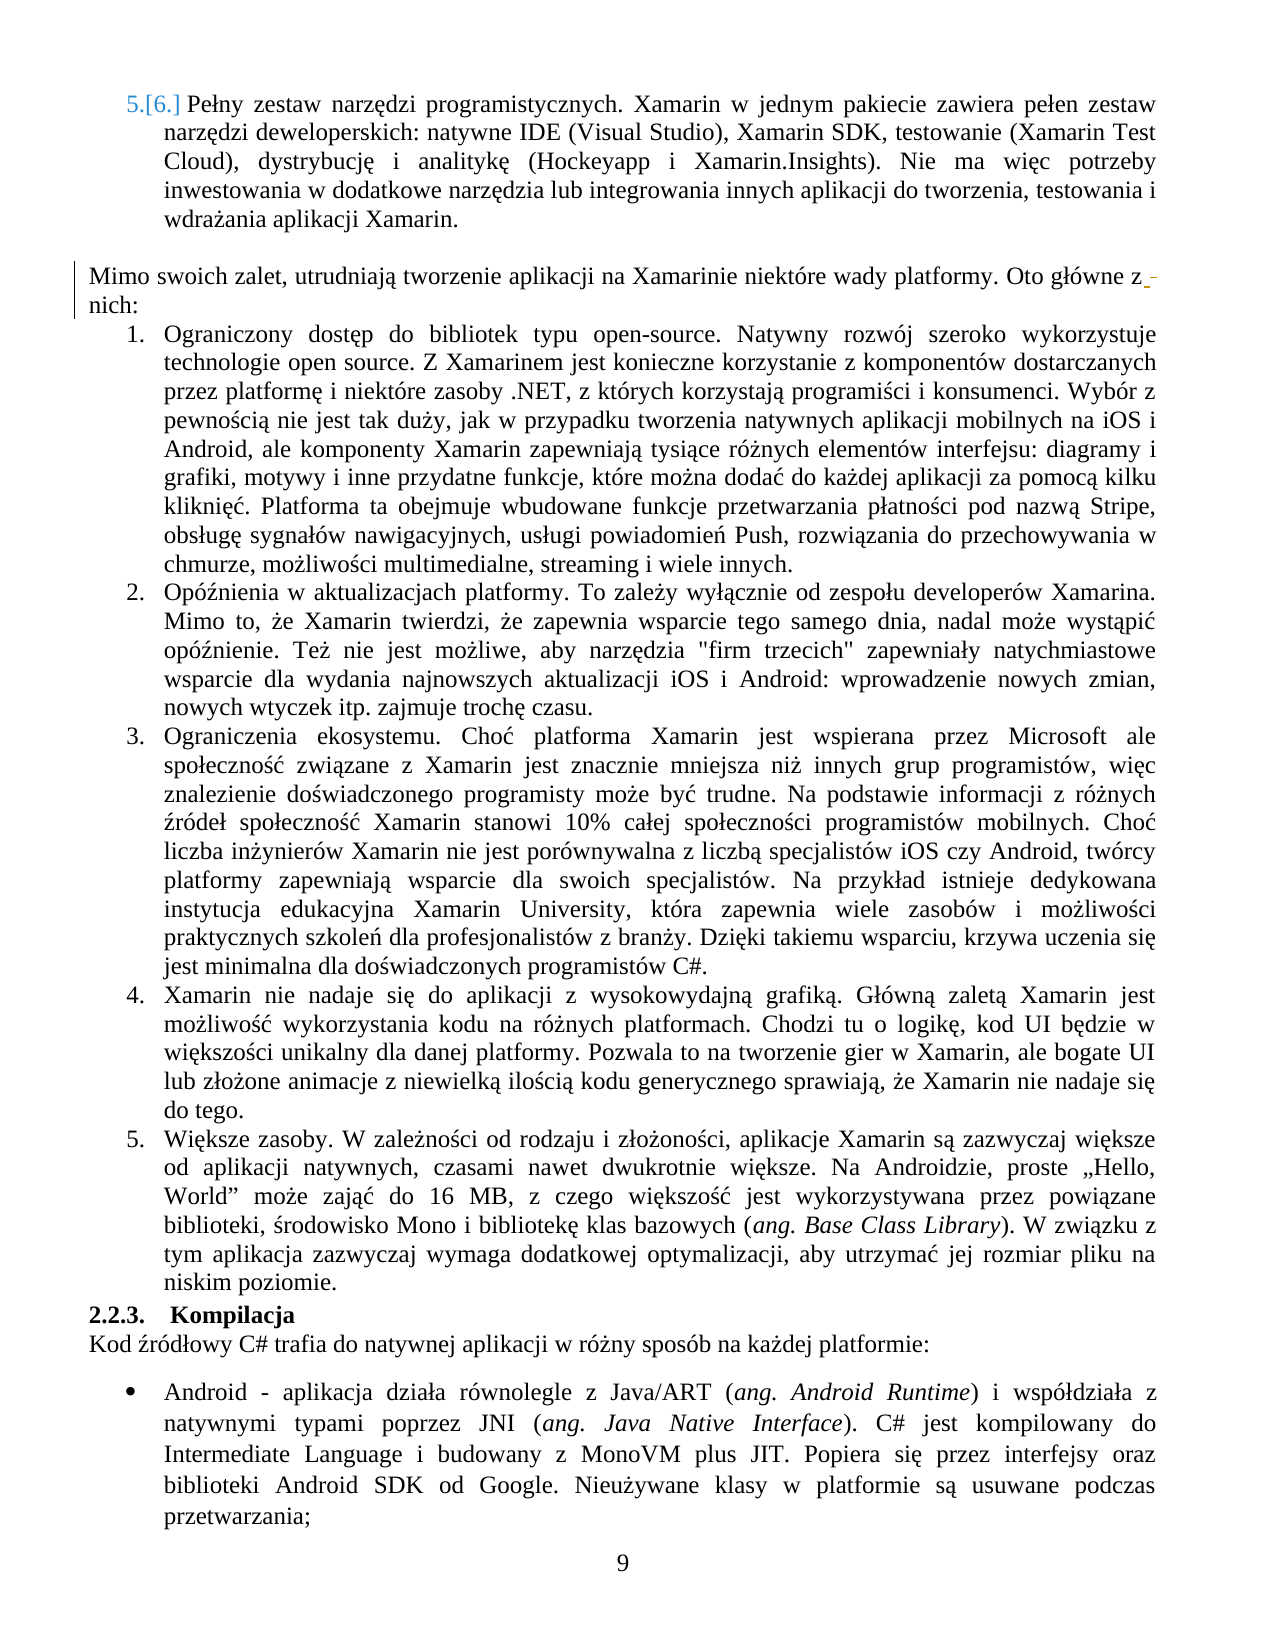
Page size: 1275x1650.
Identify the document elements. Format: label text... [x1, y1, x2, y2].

subtitle Kompilacja [89, 1300, 1157, 1329]
text Mimo swoich zalet, utrudniają tworzenie aplikacji na Xamarinie niektóre wady platformy. Oto główne znich: [89, 261, 1157, 319]
list Opóźnienia w aktualizacjach platformy. To zależy wyłącznie od zespołu developerów Xamarina. Mimo to, że Xamarin twierdzi, że zapewnia wsparcie tego samego dnia, nadal może wystąpić opóźnienie. Też nie jest możliwe, aby narzędzia "firm trzecich" zapewniały natychmiastowe wsparcie dla wydania najnowszych aktualizacji iOS i Android: wprowadzenie nowych zmian, nowych wtyczek itp. zajmuje trochę czasu. [126, 577, 1157, 721]
list Pełny zestaw narzędzi programistycznych. Xamarin w jednym pakiecie zawiera pełen zestaw narzędzi deweloperskich: natywne IDE (Visual Studio), Xamarin SDK, testowanie (Xamarin Test Cloud), dystrybucję i analitykę (Hockeyapp i Xamarin.Insights). Nie ma więc potrzeby inwestowania w dodatkowe narzędzia lub integrowania innych aplikacji do tworzenia, testowania i wdrażania aplikacji Xamarin. [126, 89, 1157, 232]
list Ograniczenia ekosystemu. Choć platforma Xamarin jest wspierana przez Microsoft ale społeczność związane z Xamarin jest znacznie mniejsza niż innych grup programistów, więc znalezienie doświadczonego programisty może być trudne. Na podstawie informacji z różnych źródeł społeczność Xamarin stanowi 10% całej społeczności programistów mobilnych. Choć liczba inżynierów Xamarin nie jest porównywalna z liczbą specjalistów iOS czy Android, twórcy platformy zapewniają wsparcie dla swoich specjalistów. Na przykład istnieje dedykowana instytucja edukacyjna Xamarin University, która zapewnia wiele zasobów i możliwości praktycznych szkoleń dla profesjonalistów z branży. Dzięki takiemu wsparciu, krzywa uczenia się jest minimalna dla doświadczonych programistów C#. [126, 721, 1157, 980]
list Większe zasoby. W zależności od rodzaju i złożoności, aplikacje Xamarin są zazwyczaj większe od aplikacji natywnych, czasami nawet dwukrotnie większe. Na Androidzie, proste „Hello, World” może zająć do 16 MB, z czego większość jest wykorzystywana przez powiązane biblioteki, środowisko Mono i bibliotekę klas bazowych (ang. Base Class Library). W związku z tym aplikacja zazwyczaj wymaga dodatkowej optymalizacji, aby utrzymać jej rozmiar pliku na niskim poziomie. [126, 1124, 1157, 1296]
list Ograniczony dostęp do bibliotek typu open-source. Natywny rozwój szeroko wykorzystuje technologie open source. Z Xamarinem jest konieczne korzystanie z komponentów dostarczanych przez platformę i niektóre zasoby .NET, z których korzystają programiści i konsumenci. Wybór z pewnością nie jest tak duży, jak w przypadku tworzenia natywnych aplikacji mobilnych na iOS i Android, ale komponenty Xamarin zapewniają tysiące różnych elementów interfejsu: diagramy i grafiki, motywy i inne przydatne funkcje, które można dodać do każdej aplikacji za pomocą kilku kliknięć. Platforma ta obejmuje wbudowane funkcje przetwarzania płatności pod nazwą Stripe, obsługę sygnałów nawigacyjnych, usługi powiadomień Push, rozwiązania do przechowywania w chmurze, możliwości multimedialne, streaming i wiele innych. [126, 319, 1157, 577]
list Xamarin nie nadaje się do aplikacji z wysokowydajną grafiką. Główną zaletą Xamarin jest możliwość wykorzystania kodu na różnych platformach. Chodzi tu o logikę, kod UI będzie w większości unikalny dla danej platformy. Pozwala to na tworzenie gier w Xamarin, ale bogate UI lub złożone animacje z niewielką ilością kodu generycznego sprawiają, że Xamarin nie nadaje się do tego. [126, 980, 1157, 1124]
list Android - aplikacja działa równolegle z Java/ART (ang. Android Runtime) i współdziała z natywnymi typami poprzez JNI (ang. Java Native Interface). C# jest kompilowany do Intermediate Language i budowany z MonoVM plus JIT. Popiera się przez interfejsy oraz biblioteki Android SDK od Google. Nieużywane klasy w platformie są usuwane podczas przetwarzania; [126, 1377, 1157, 1530]
text Kod źródłowy C# trafia do natywnej aplikacji w różny sposób na każdej platformie: [89, 1329, 1157, 1358]
